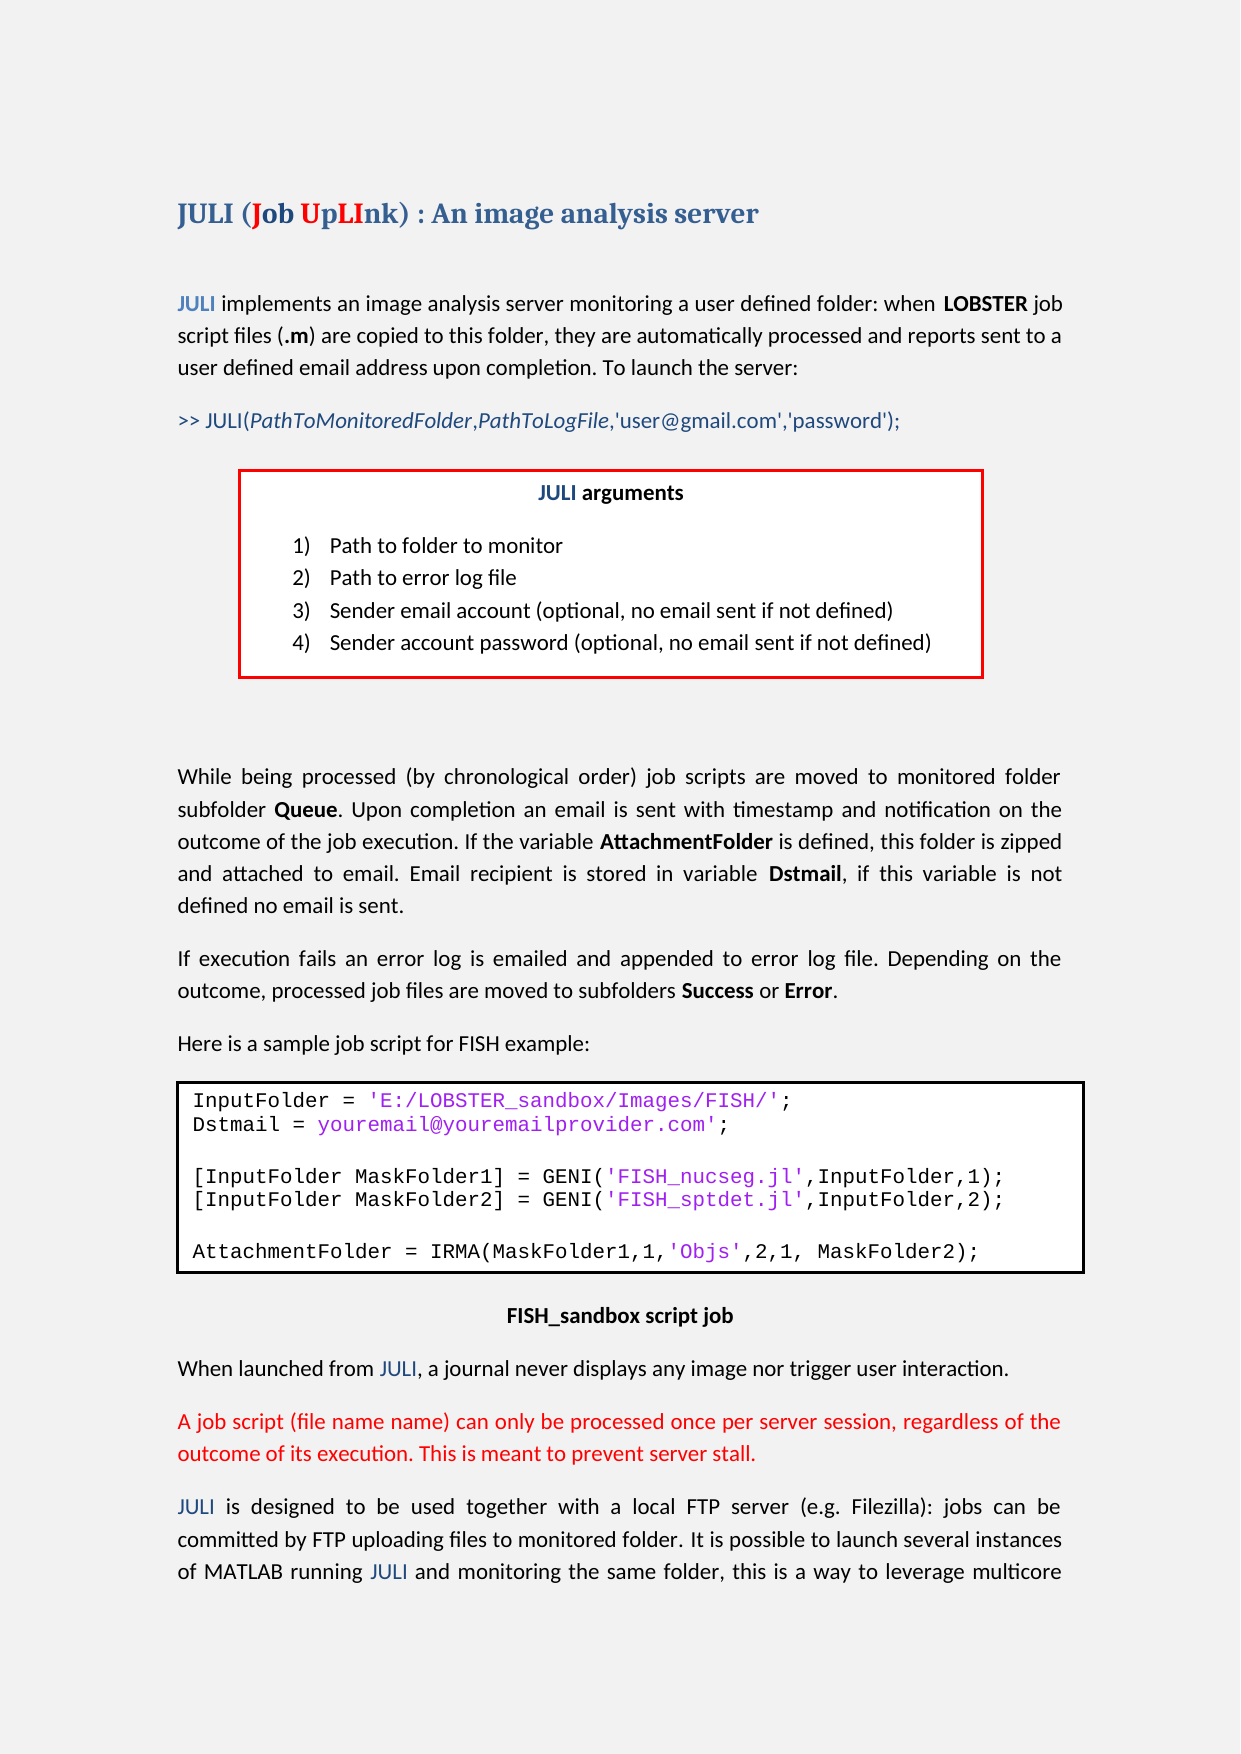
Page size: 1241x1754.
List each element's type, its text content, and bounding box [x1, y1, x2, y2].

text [177, 1492, 1063, 1585]
text JULI implements an image analysis server monitoring a user defined folder: when LOBSTER job script files (.m) are copied to this folder, they are automatically processed and reports sent to a user defined email address upon completion. To launch the server: [177, 289, 1063, 382]
subtitle JULI (Job UpLInk) : An image analysis server [177, 198, 1063, 231]
text FISH_sandbox script job [177, 1301, 1063, 1329]
list >> JULI(PathToMonitoredFolder,PathToLogFile,'user@gmail.com','password'); [177, 407, 1063, 434]
text When launched from JULI, a journal never displays any image nor trigger user interaction. [177, 1354, 1063, 1382]
text While being processed (by chronological order) job scripts are moved to monitored folder subfolder Queue. Upon completion an email is sent with timestamp and notification on the outcome of the job execution. If the variable AttachmentFolder is defined, this folder is zipped and attached to email. Email recipient is stored in variable Dstmail, if this variable is not defined no email is sent. [177, 762, 1063, 919]
text Here is a sample job script for FISH example: [177, 1029, 1063, 1057]
text A job script (file name name) can only be processed once per server session, regardless of the outcome of its execution. This is meant to prevent server stall. [177, 1407, 1063, 1467]
text If execution fails an error log is emailed and appended to error log file. Depending on the outcome, processed job files are moved to subfolders Success or Error. [177, 944, 1063, 1004]
